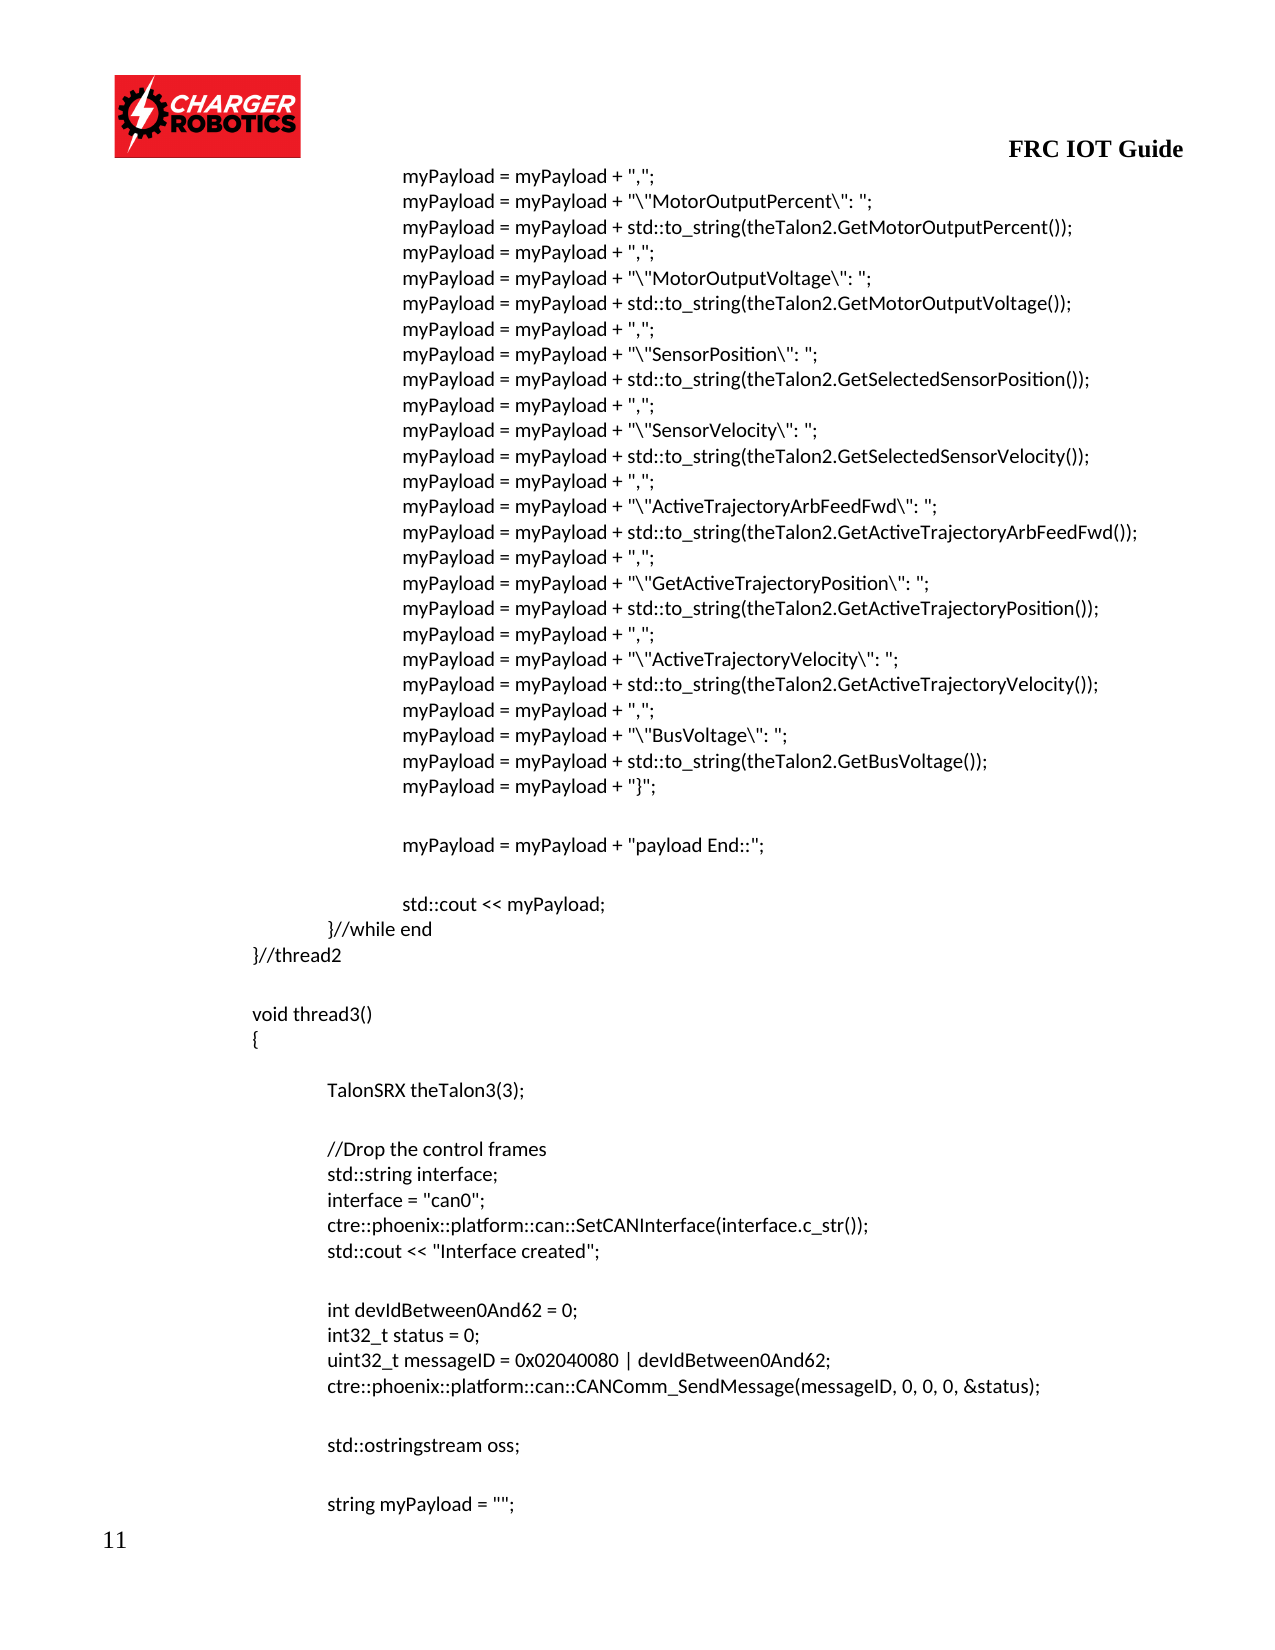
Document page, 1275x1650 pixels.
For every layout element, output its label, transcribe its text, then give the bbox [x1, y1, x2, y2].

picture [114, 75, 301, 158]
text myPayload = myPayload + "\"SensorPosition\": "; [225, 341, 1196, 367]
text myPayload = myPayload + std::to_string(theTalon2.GetActiveTrajectoryArbFeedFwd()); [225, 519, 1196, 544]
text std::ostringstream oss; [225, 1432, 1196, 1457]
text myPayload = myPayload + std::to_string(theTalon2.GetSelectedSensorPosition()); [225, 367, 1196, 392]
text myPayload = myPayload + "\"SensorVelocity\": "; [225, 417, 1196, 443]
text ctre::phoenix::platform::can::SetCANInterface(interface.c_str()); [225, 1212, 1196, 1238]
text interface = "can0"; [225, 1187, 1196, 1212]
text myPayload = myPayload + ","; [225, 621, 1196, 646]
text myPayload = myPayload + "\"BusVoltage\": "; [225, 722, 1196, 748]
text myPayload = myPayload + "\"ActiveTrajectoryVelocity\": "; [225, 646, 1196, 672]
text }//thread2 [225, 942, 1196, 967]
text int devIdBetween0And62 = 0; [225, 1297, 1196, 1322]
text int32_t status = 0; [225, 1322, 1196, 1348]
text { [225, 1026, 1196, 1052]
text myPayload = myPayload + std::to_string(theTalon2.GetBusVoltage()); [225, 748, 1196, 773]
text myPayload = myPayload + std::to_string(theTalon2.GetActiveTrajectoryPosition()); [225, 595, 1196, 621]
text std::string interface; [225, 1162, 1196, 1187]
text myPayload = myPayload + std::to_string(theTalon2.GetMotorOutputPercent()); [225, 214, 1196, 239]
text myPayload = myPayload + ","; [225, 316, 1196, 341]
text uint32_t messageID = 0x02040080 | devIdBetween0And62; [225, 1348, 1196, 1373]
text myPayload = myPayload + ","; [225, 392, 1196, 417]
text //Drop the control frames [225, 1136, 1196, 1162]
text std::cout << "Interface created"; [225, 1238, 1196, 1263]
text ctre::phoenix::platform::can::CANComm_SendMessage(messageID, 0, 0, 0, &status); [225, 1373, 1196, 1398]
text std::cout << myPayload; [225, 891, 1196, 917]
text TalonSRX theTalon3(3); [225, 1077, 1196, 1103]
text myPayload = myPayload + ","; [225, 163, 1196, 189]
text myPayload = myPayload + std::to_string(theTalon2.GetActiveTrajectoryVelocity()); [225, 672, 1196, 697]
text string myPayload = ""; [225, 1491, 1196, 1516]
text myPayload = myPayload + ","; [225, 697, 1196, 722]
text myPayload = myPayload + "\"MotorOutputVoltage\": "; [225, 265, 1196, 290]
text myPayload = myPayload + ","; [225, 544, 1196, 570]
text myPayload = myPayload + std::to_string(theTalon2.GetMotorOutputVoltage()); [225, 290, 1196, 316]
text myPayload = myPayload + "\"GetActiveTrajectoryPosition\": "; [225, 570, 1196, 595]
text myPayload = myPayload + "}"; [225, 773, 1196, 799]
text myPayload = myPayload + "\"ActiveTrajectoryArbFeedFwd\": "; [225, 494, 1196, 519]
text myPayload = myPayload + "payload End::"; [225, 832, 1196, 858]
text }//while end [225, 917, 1196, 942]
text myPayload = myPayload + ","; [225, 239, 1196, 265]
text void thread3() [225, 1001, 1196, 1026]
text myPayload = myPayload + std::to_string(theTalon2.GetSelectedSensorVelocity()); [225, 443, 1196, 468]
text myPayload = myPayload + "\"MotorOutputPercent\": "; [225, 189, 1196, 214]
text myPayload = myPayload + ","; [225, 468, 1196, 494]
